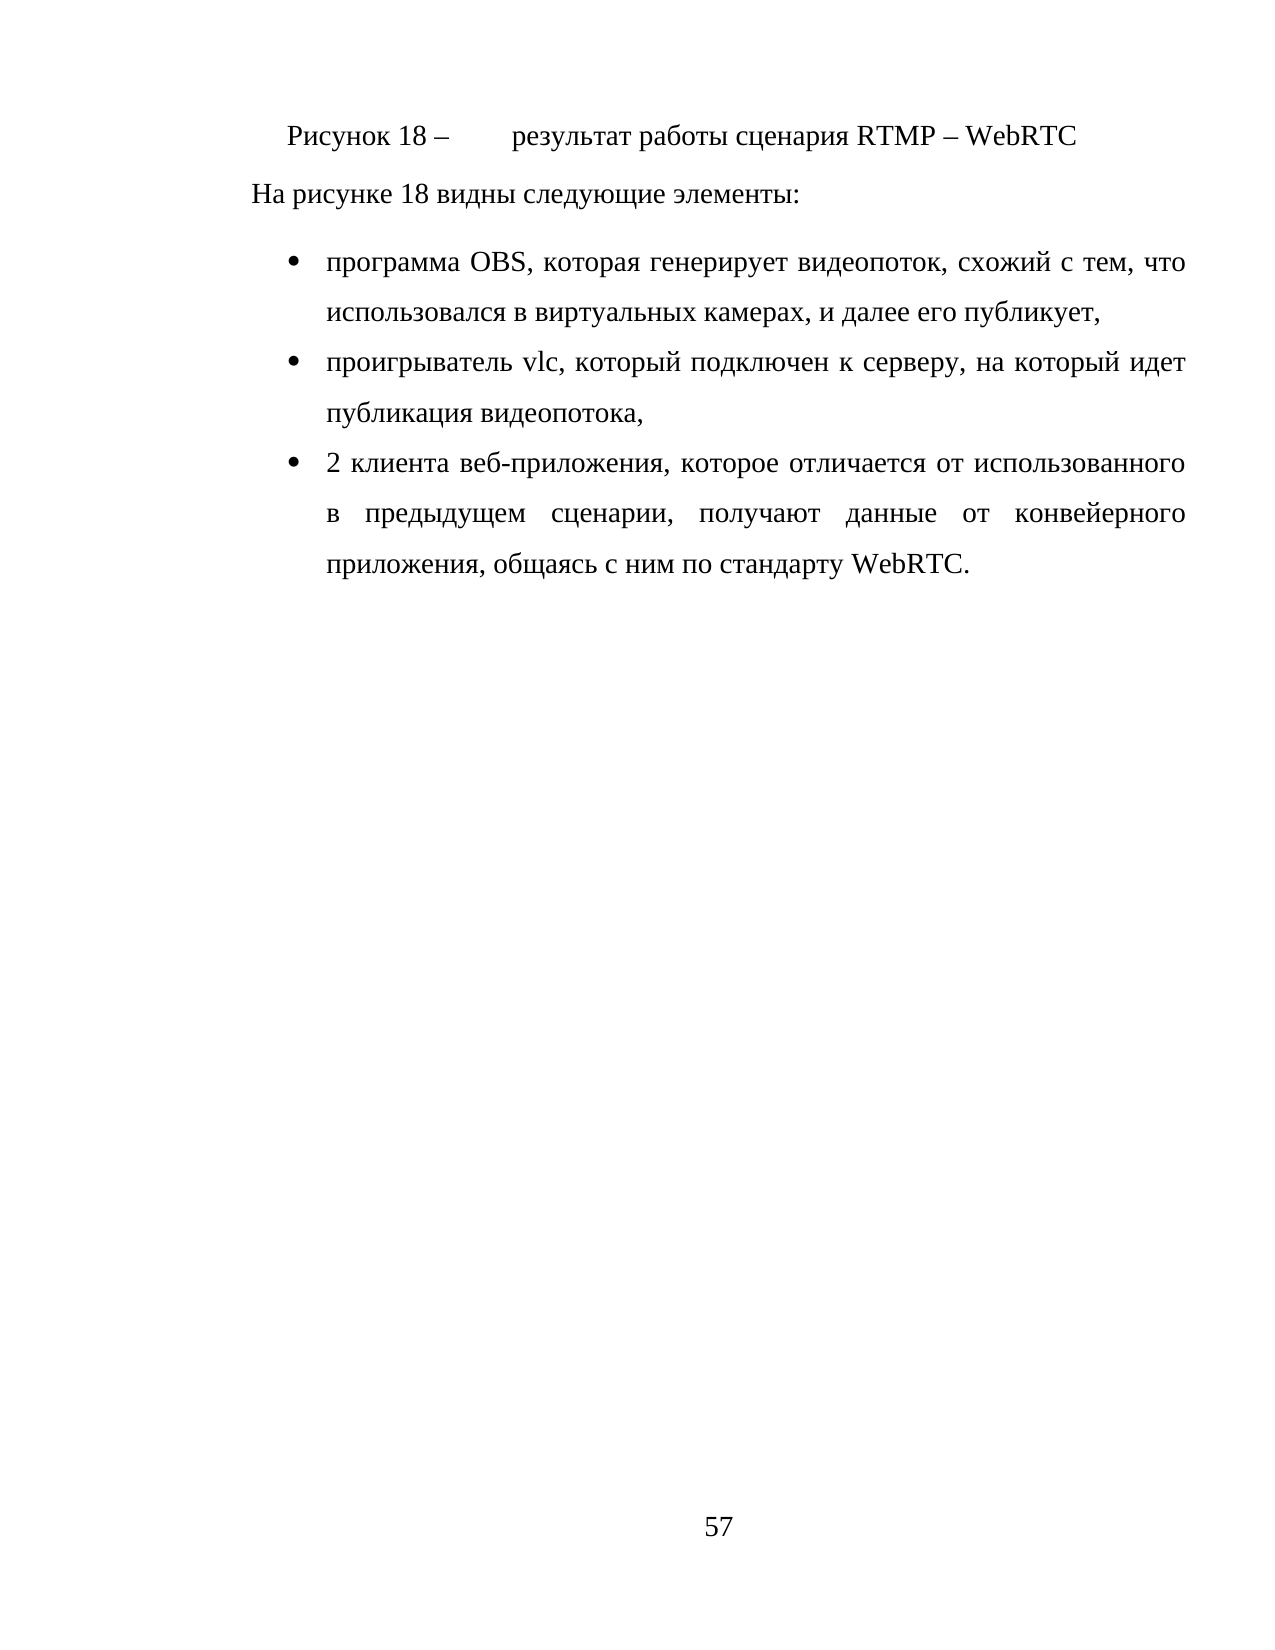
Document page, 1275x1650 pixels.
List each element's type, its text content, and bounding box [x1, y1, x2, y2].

list проигрыватель vlc, который подключен к серверу, на который идет публикация видеопотока, [288, 344, 1186, 428]
list 2 клиента веб-приложения, которое отличается от использованного в предыдущем сценарии, получают данные от конвейерного приложения, общаясь с ним по стандарту WebRTC. [288, 445, 1186, 579]
text На рисунке 18 видны следующие элементы: [177, 177, 1186, 210]
text результат работы сценария RTMP – WebRTC [177, 118, 1186, 152]
list программа OBS, которая генерирует видеопоток, схожий с тем, что использовался в виртуальных камерах, и далее его публикует, [288, 244, 1186, 328]
